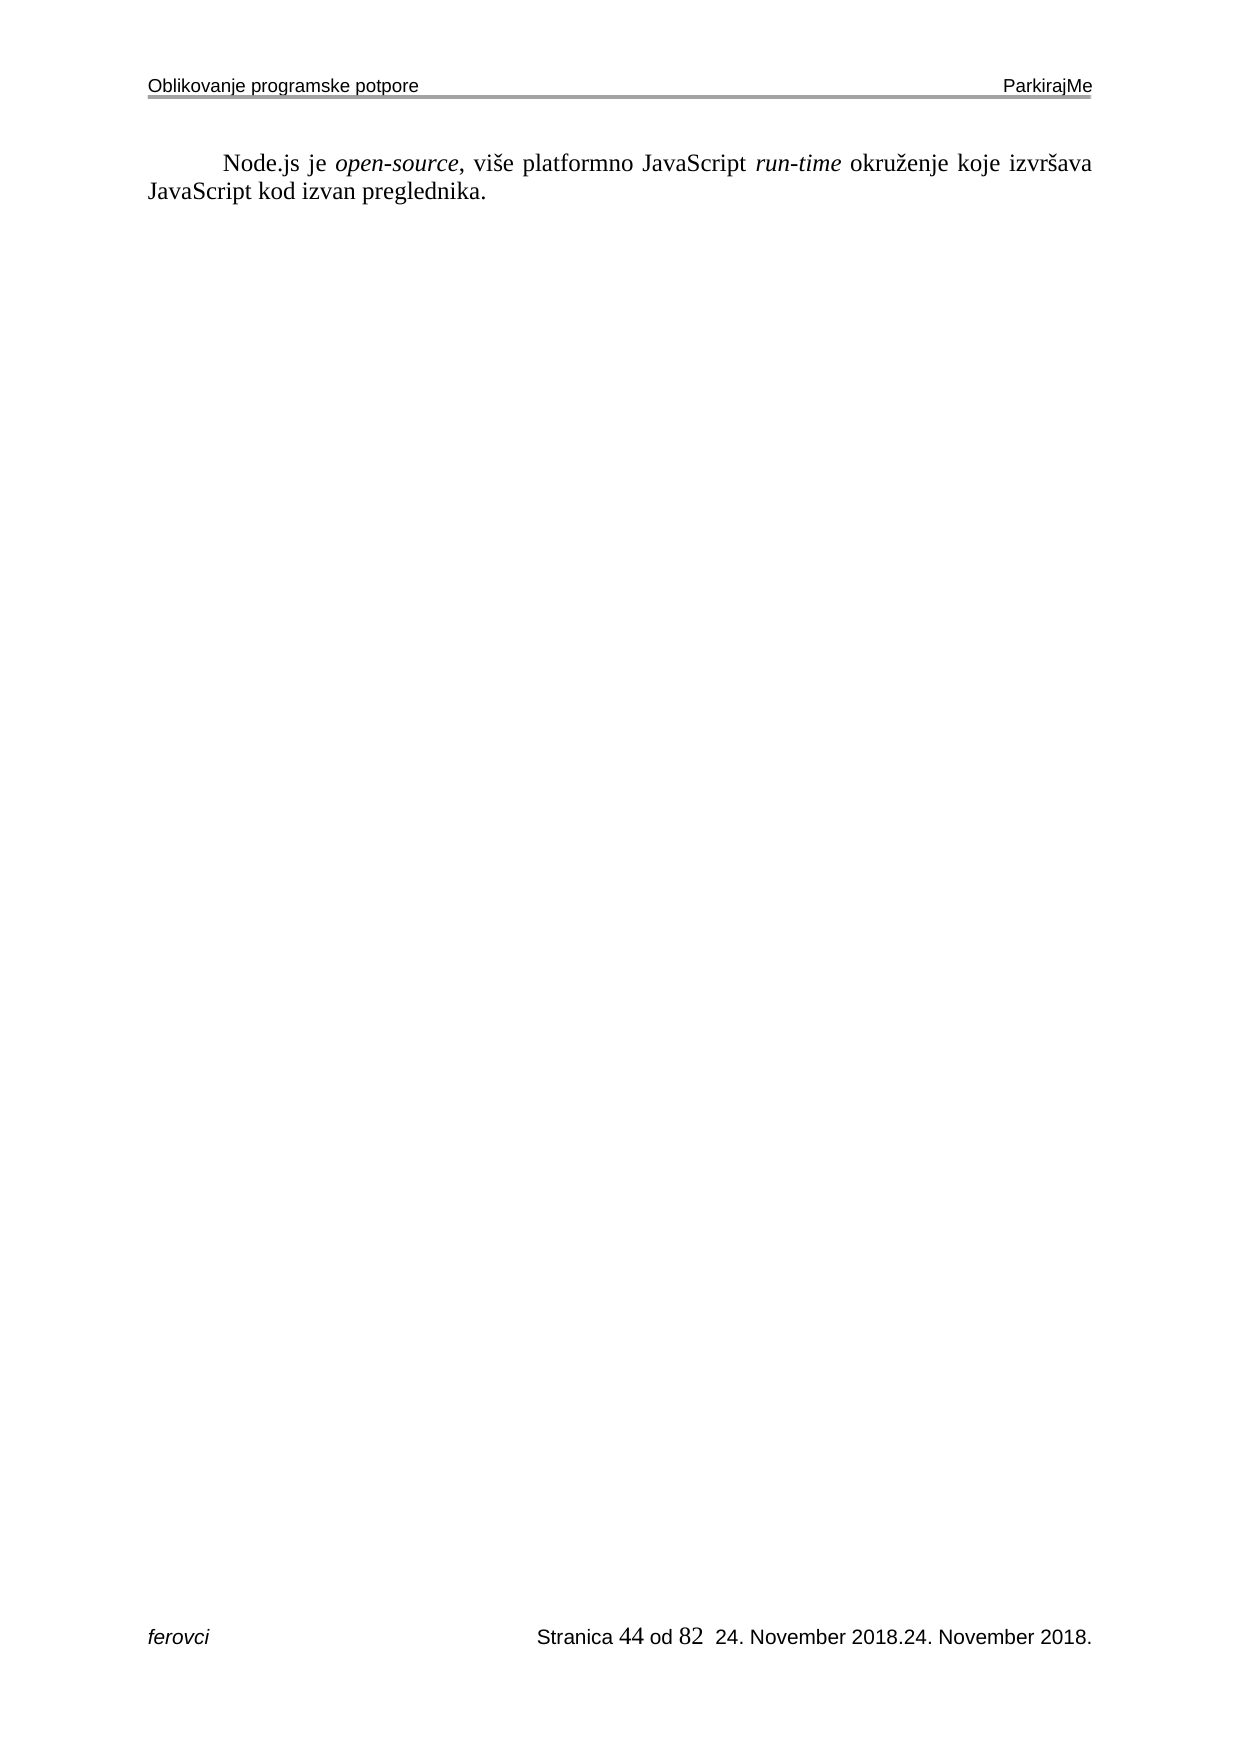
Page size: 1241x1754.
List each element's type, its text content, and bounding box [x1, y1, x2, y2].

picture [147, 95, 1092, 99]
text Node.js je open-source, više platformno JavaScript run-time okruženje koje izvršava JavaScript kod izvan preglednika. [148, 148, 1093, 205]
